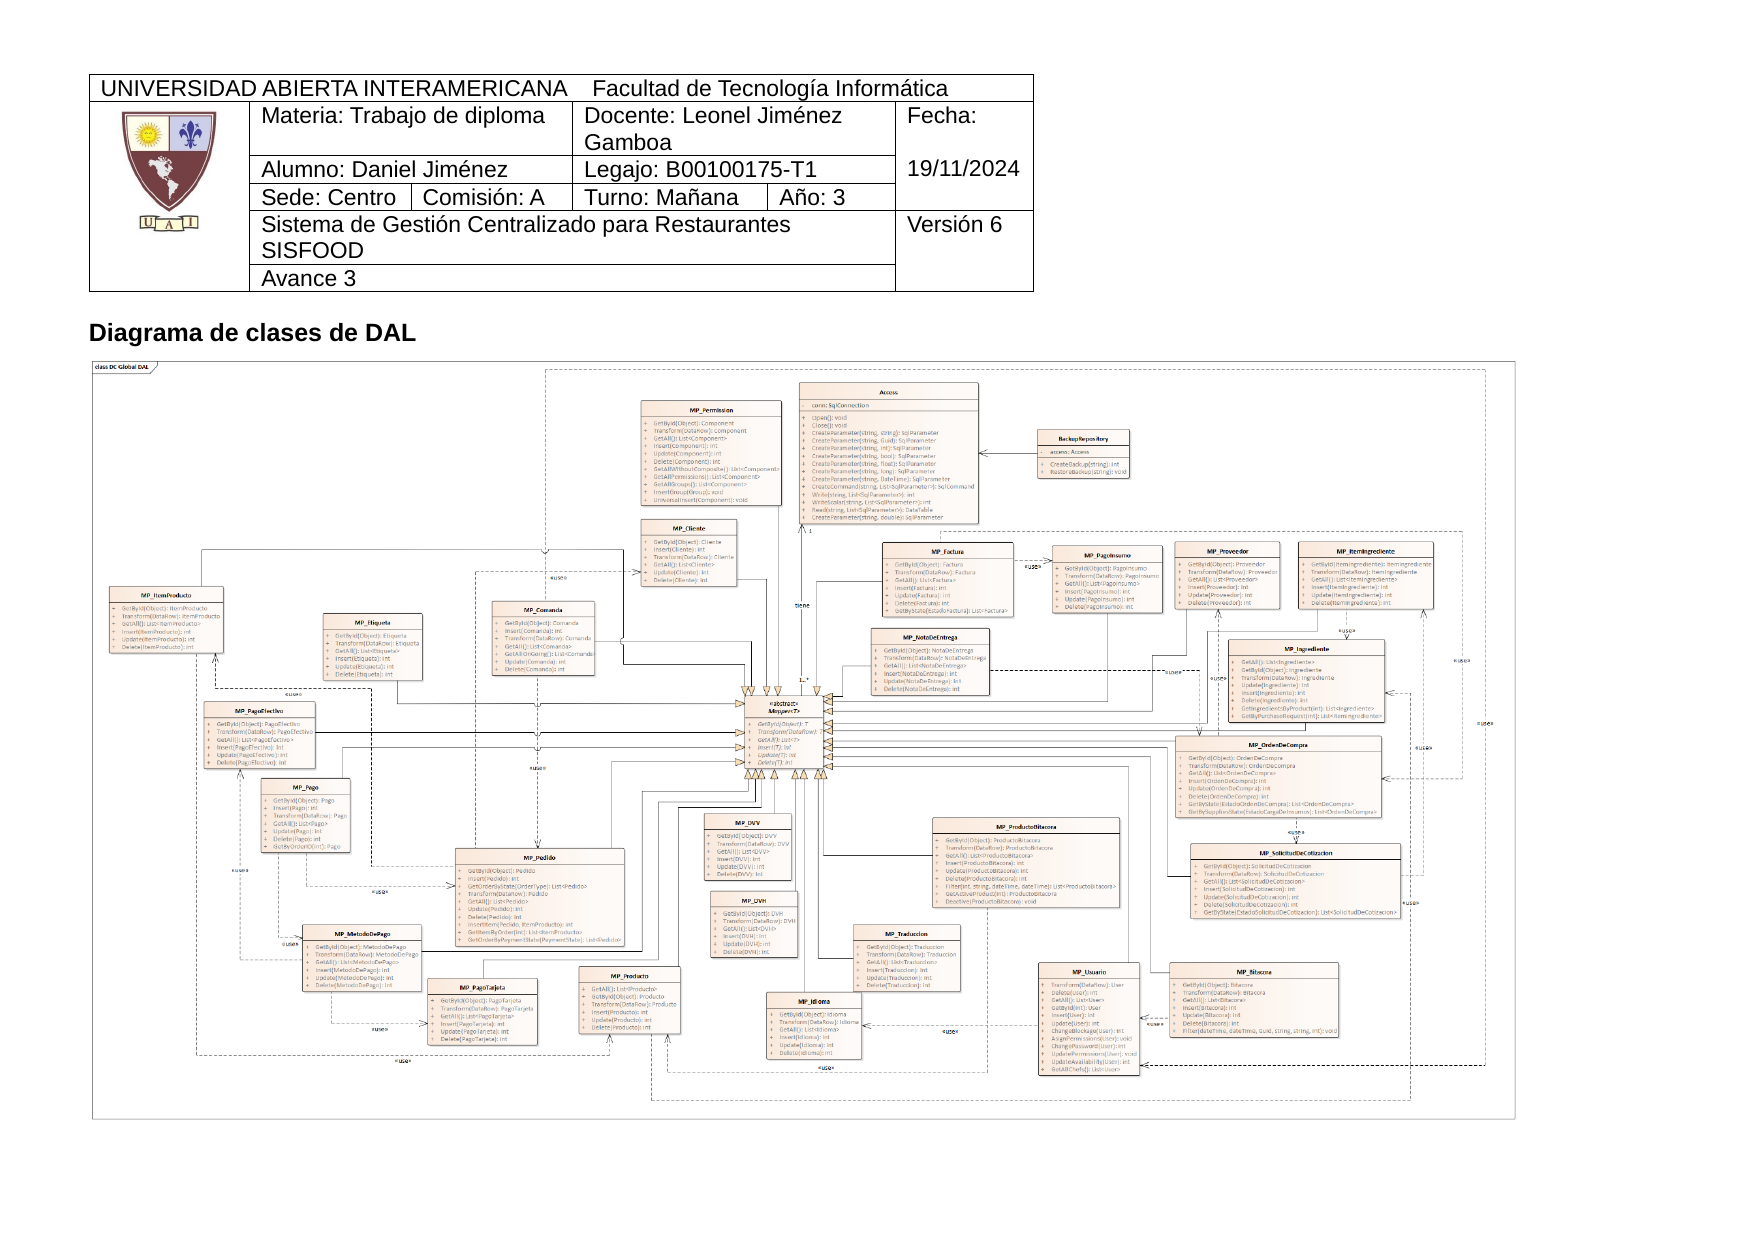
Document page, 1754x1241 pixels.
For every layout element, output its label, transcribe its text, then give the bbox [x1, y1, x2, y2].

picture [88, 357, 1518, 1122]
picture [100, 102, 239, 236]
subtitle Diagrama de clases de DAL [89, 318, 1518, 347]
